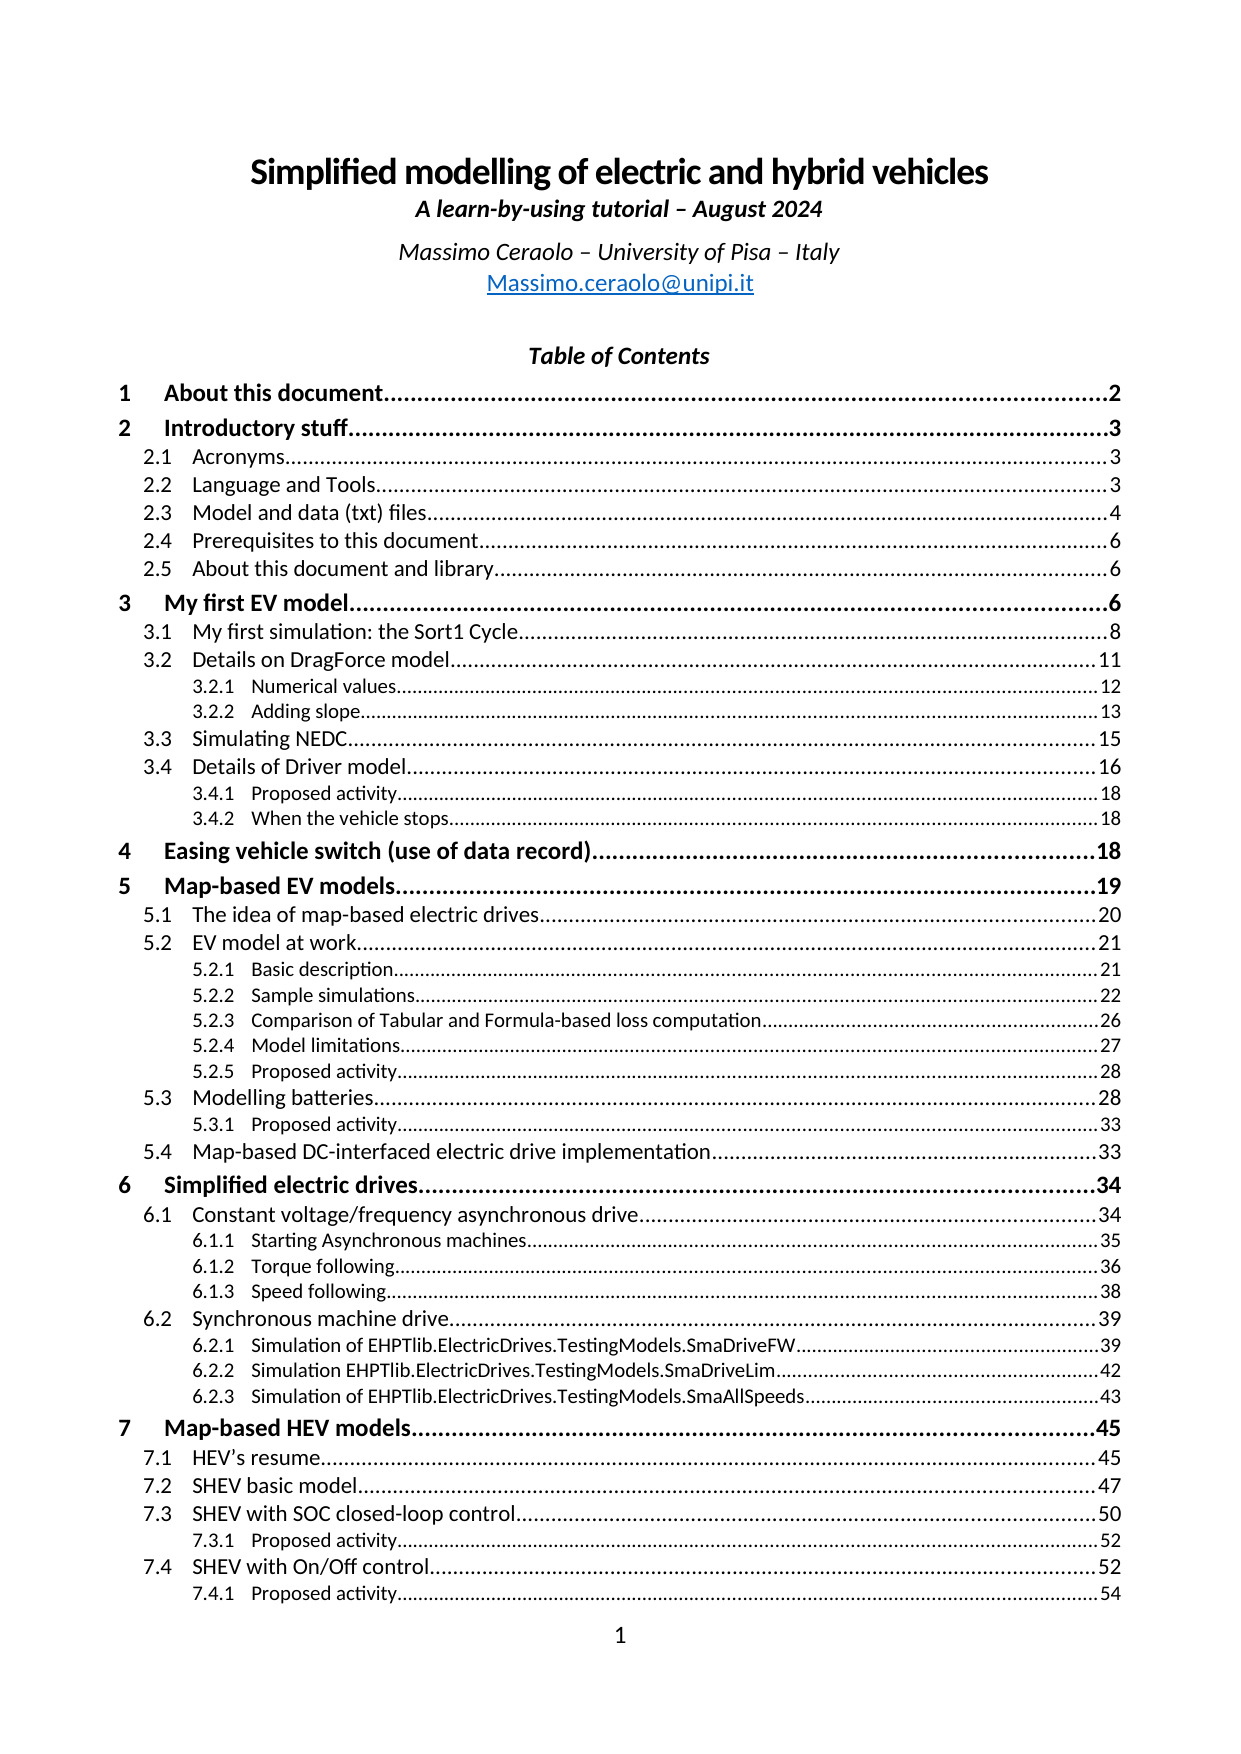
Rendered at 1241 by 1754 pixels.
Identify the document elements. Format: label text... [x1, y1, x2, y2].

text A learn-by-using tutorial – August 2024 [118, 193, 1122, 224]
title Simplified modelling of electric and hybrid vehicles [118, 148, 1122, 193]
text Massimo.ceraolo@unipi.it [118, 267, 1122, 297]
text Massimo Ceraolo – University of Pisa – Italy [118, 236, 1122, 267]
